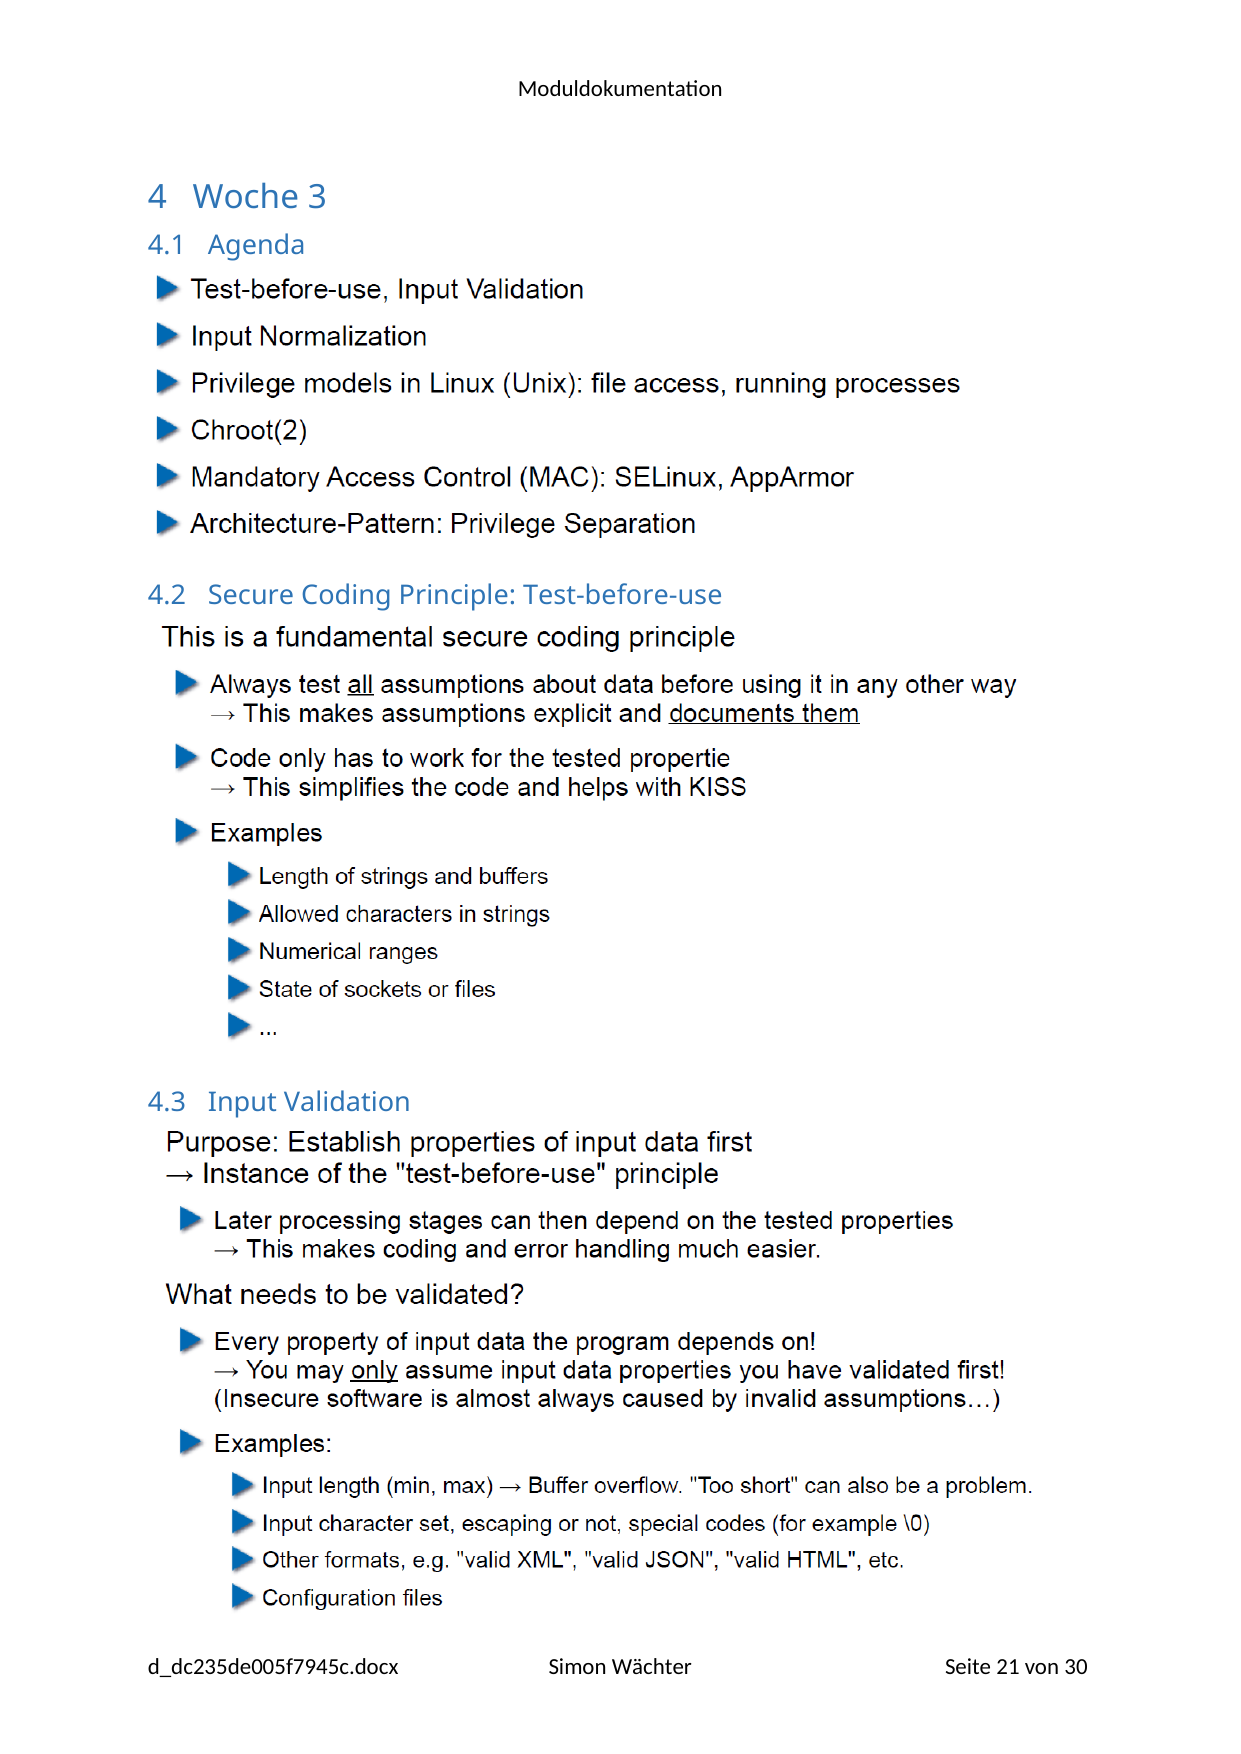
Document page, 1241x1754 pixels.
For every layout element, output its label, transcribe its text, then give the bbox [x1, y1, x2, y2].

subtitle Agenda [148, 226, 1093, 263]
subtitle Input Validation [148, 1082, 1093, 1119]
subtitle Woche 3 [148, 173, 1093, 218]
subtitle Secure Coding Principle: Test-before-use [148, 575, 1093, 612]
picture [147, 265, 1093, 557]
picture [147, 1122, 1093, 1632]
picture [147, 615, 1093, 1064]
